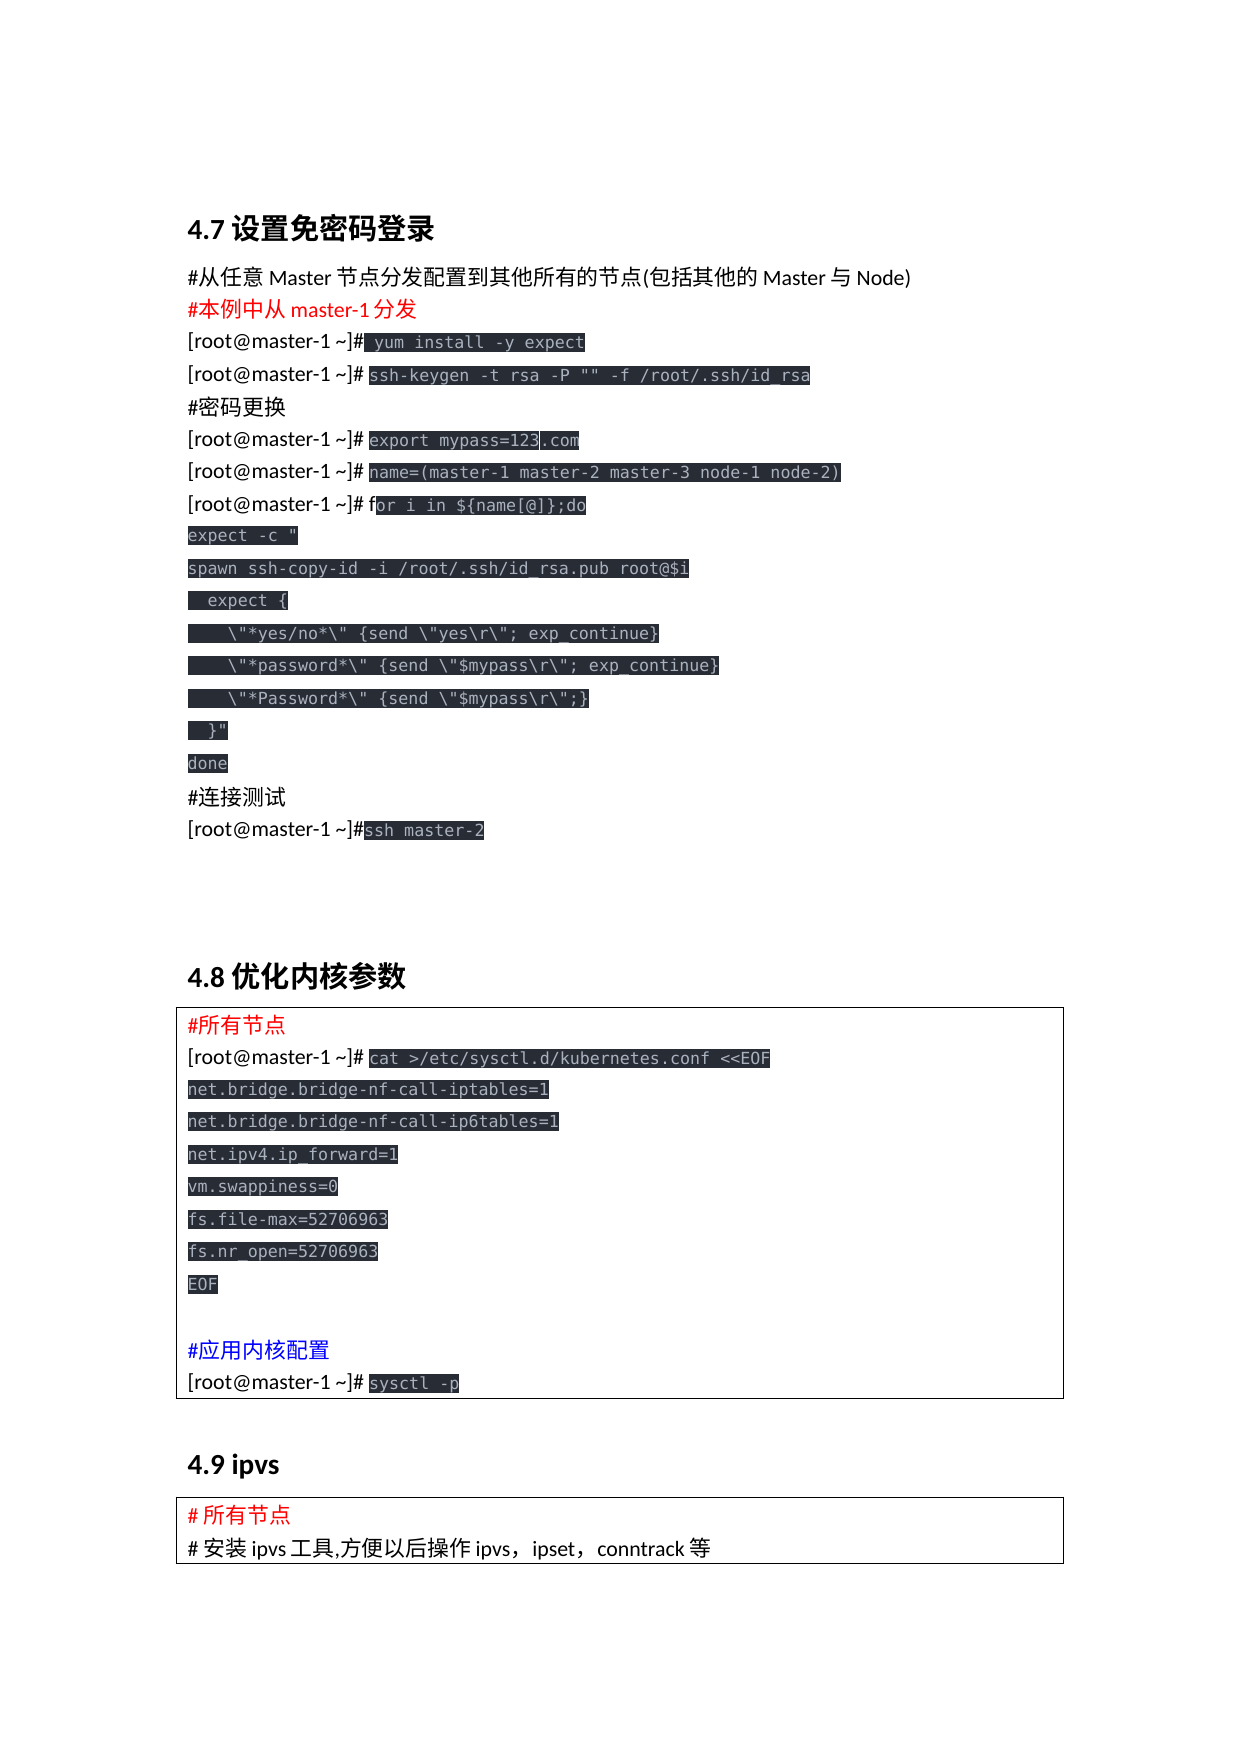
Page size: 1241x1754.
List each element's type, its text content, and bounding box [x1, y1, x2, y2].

text [root@master-1 ~]# yum install -y expect [187, 324, 1053, 357]
text spawn ssh-copy-id -i /root/.ssh/id_rsa.pub root@$i [187, 552, 1053, 584]
text #连接测试 [187, 779, 1053, 812]
text expect -c " [187, 519, 1053, 552]
text [root@master-1 ~]# ssh-keygen -t rsa -P "" -f /root/.ssh/id_rsa [187, 357, 1053, 389]
text [root@master-1 ~]# name=(master-1 master-2 master-3 node-1 node-2) [187, 454, 1053, 487]
text expect { [187, 584, 1053, 617]
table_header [177, 1498, 1063, 1563]
text }" [187, 714, 1053, 747]
text #密码更换 [187, 389, 1053, 422]
text \"*password*\" {send \"$mypass\r\"; exp_continue} [187, 649, 1053, 682]
text [root@master-1 ~]#ssh master-2 [187, 812, 1053, 844]
text done [187, 747, 1053, 779]
text 4.8 优化内核参数 [187, 942, 1053, 1007]
text \"*yes/no*\" {send \"yes\r\"; exp_continue} [187, 617, 1053, 649]
text \"*Password*\" {send \"$mypass\r\";} [187, 682, 1053, 714]
text 4.7 设置免密码登录 [187, 194, 1053, 259]
text 4.9 ipvs [187, 1432, 1053, 1497]
text [root@master-1 ~]# export mypass=123.com [187, 422, 1053, 454]
text #本例中从master-1分发 [187, 292, 1053, 324]
table_header #所有节点 [root@master-1 ~]# cat >/etc/sysctl.d/kubernetes.conf <<EOF net.bridge.bridge-nf-call-iptables=1 net.bridge.bridge-nf-call-ip6tables=1 net.ipv4.ip_forward=1 vm.swappiness=0 fs.file-max=52706963 fs.nr_open=52706963 EOF #应用内核配置 [root@master-1 ~]# sysctl -p [177, 1008, 1063, 1398]
text #从任意Master节点分发配置到其他所有的节点(包括其他的Master与Node) [187, 259, 1053, 292]
text [root@master-1 ~]# for i in ${name[@]};do [187, 487, 1053, 519]
